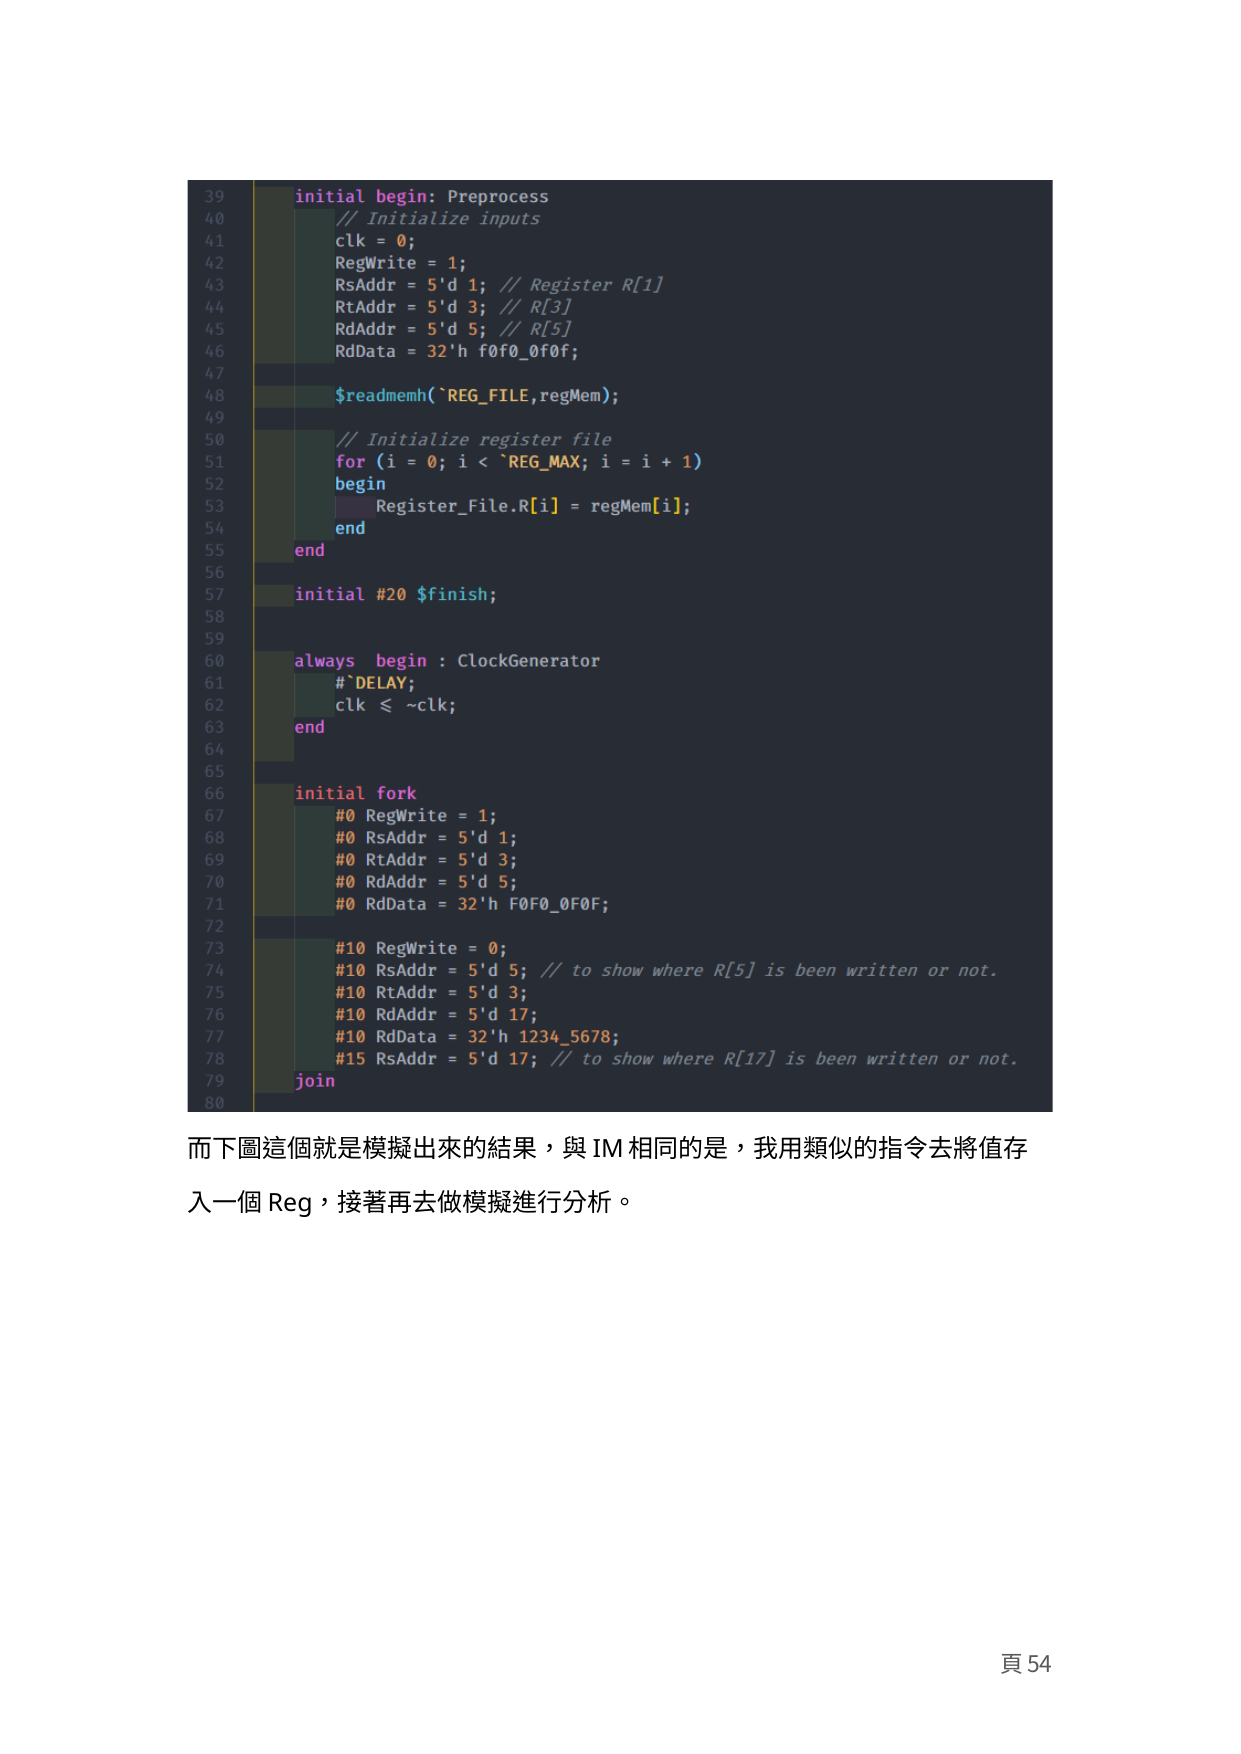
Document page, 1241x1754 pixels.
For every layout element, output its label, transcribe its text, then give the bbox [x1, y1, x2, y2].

text 而下圖這個就是模擬出來的結果，與IM相同的是，我用類似的指令去將值存入一個Reg，接著再去做模擬進行分析。 [187, 1128, 1053, 1219]
picture [187, 180, 1053, 1112]
